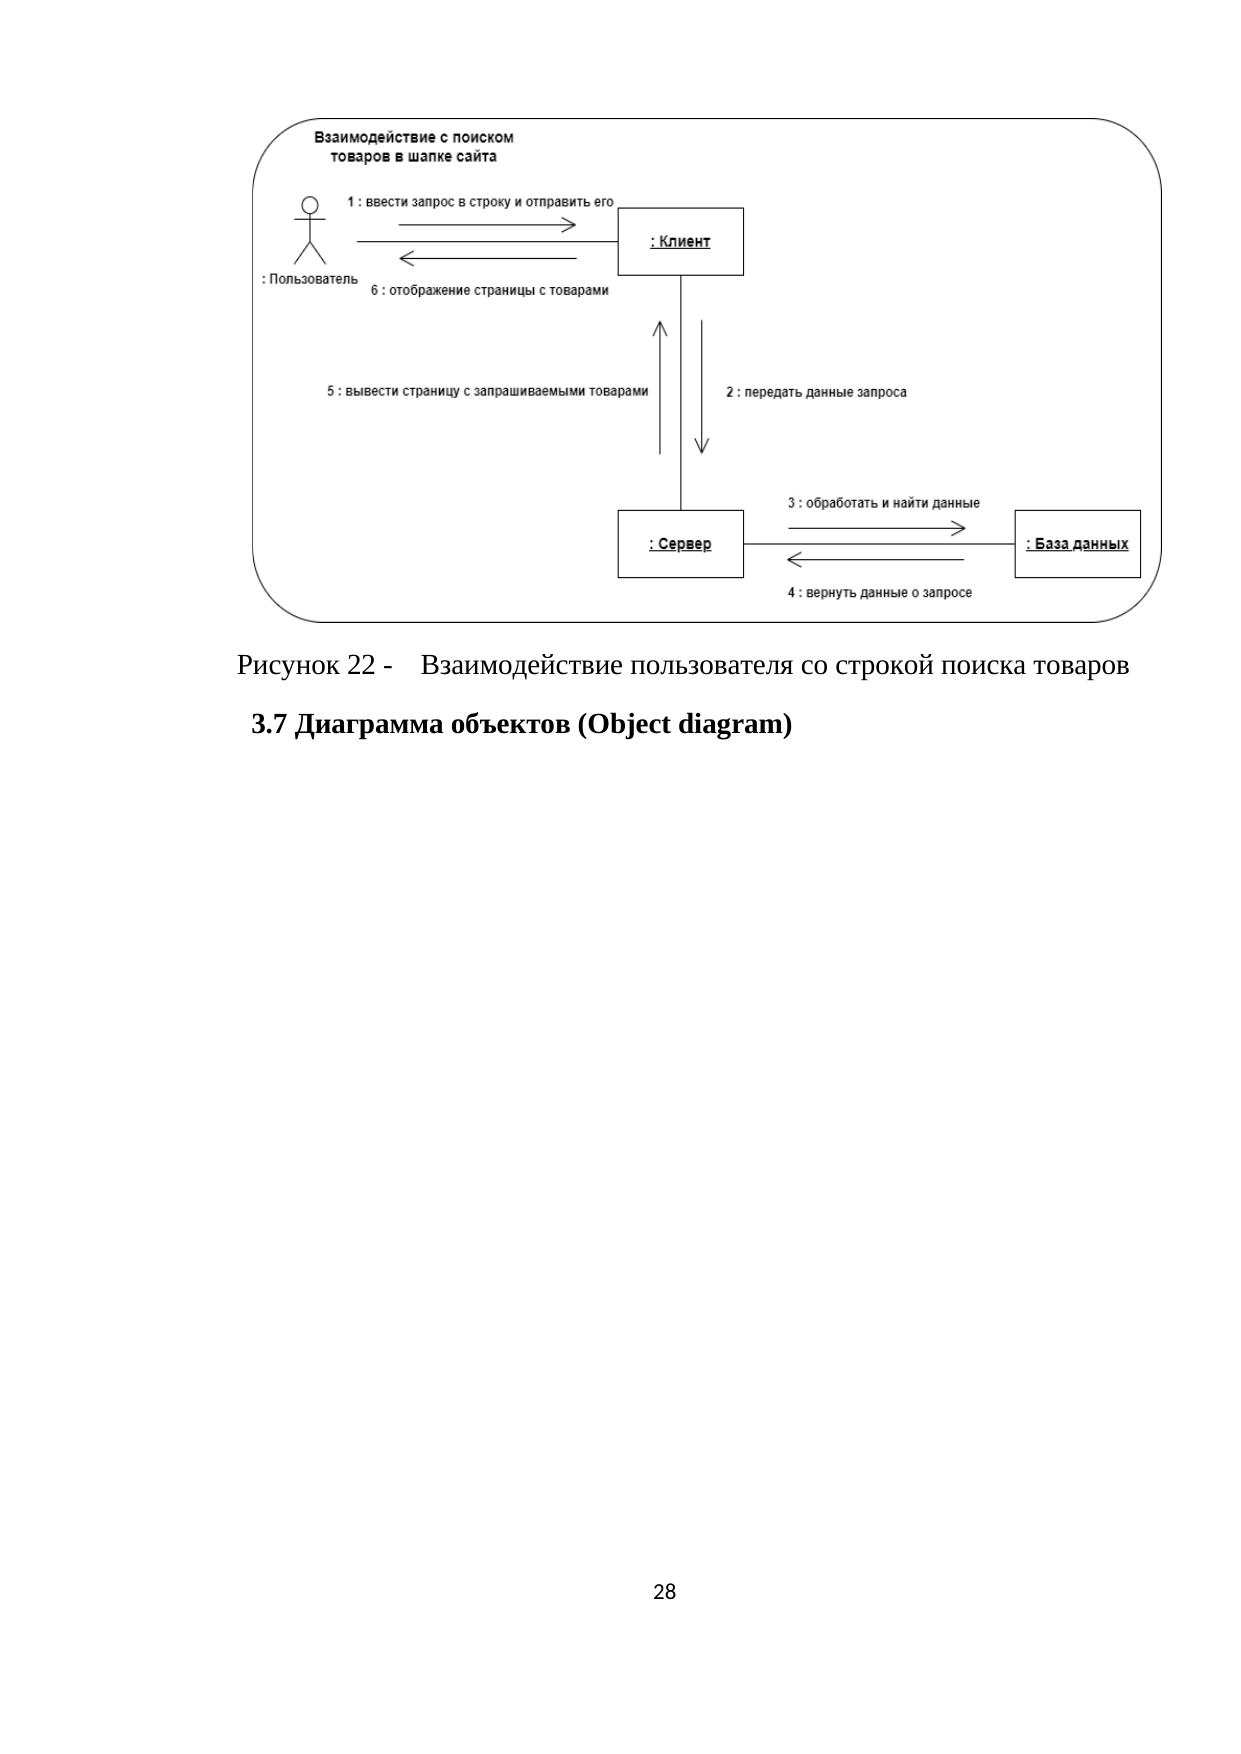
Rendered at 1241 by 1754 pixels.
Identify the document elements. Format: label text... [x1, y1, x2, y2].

text Взаимодействие пользователя со строкой поиска товаров [215, 647, 1152, 681]
picture [252, 118, 1162, 623]
text Диаграмма объектов (Object diagram) [177, 706, 1152, 739]
